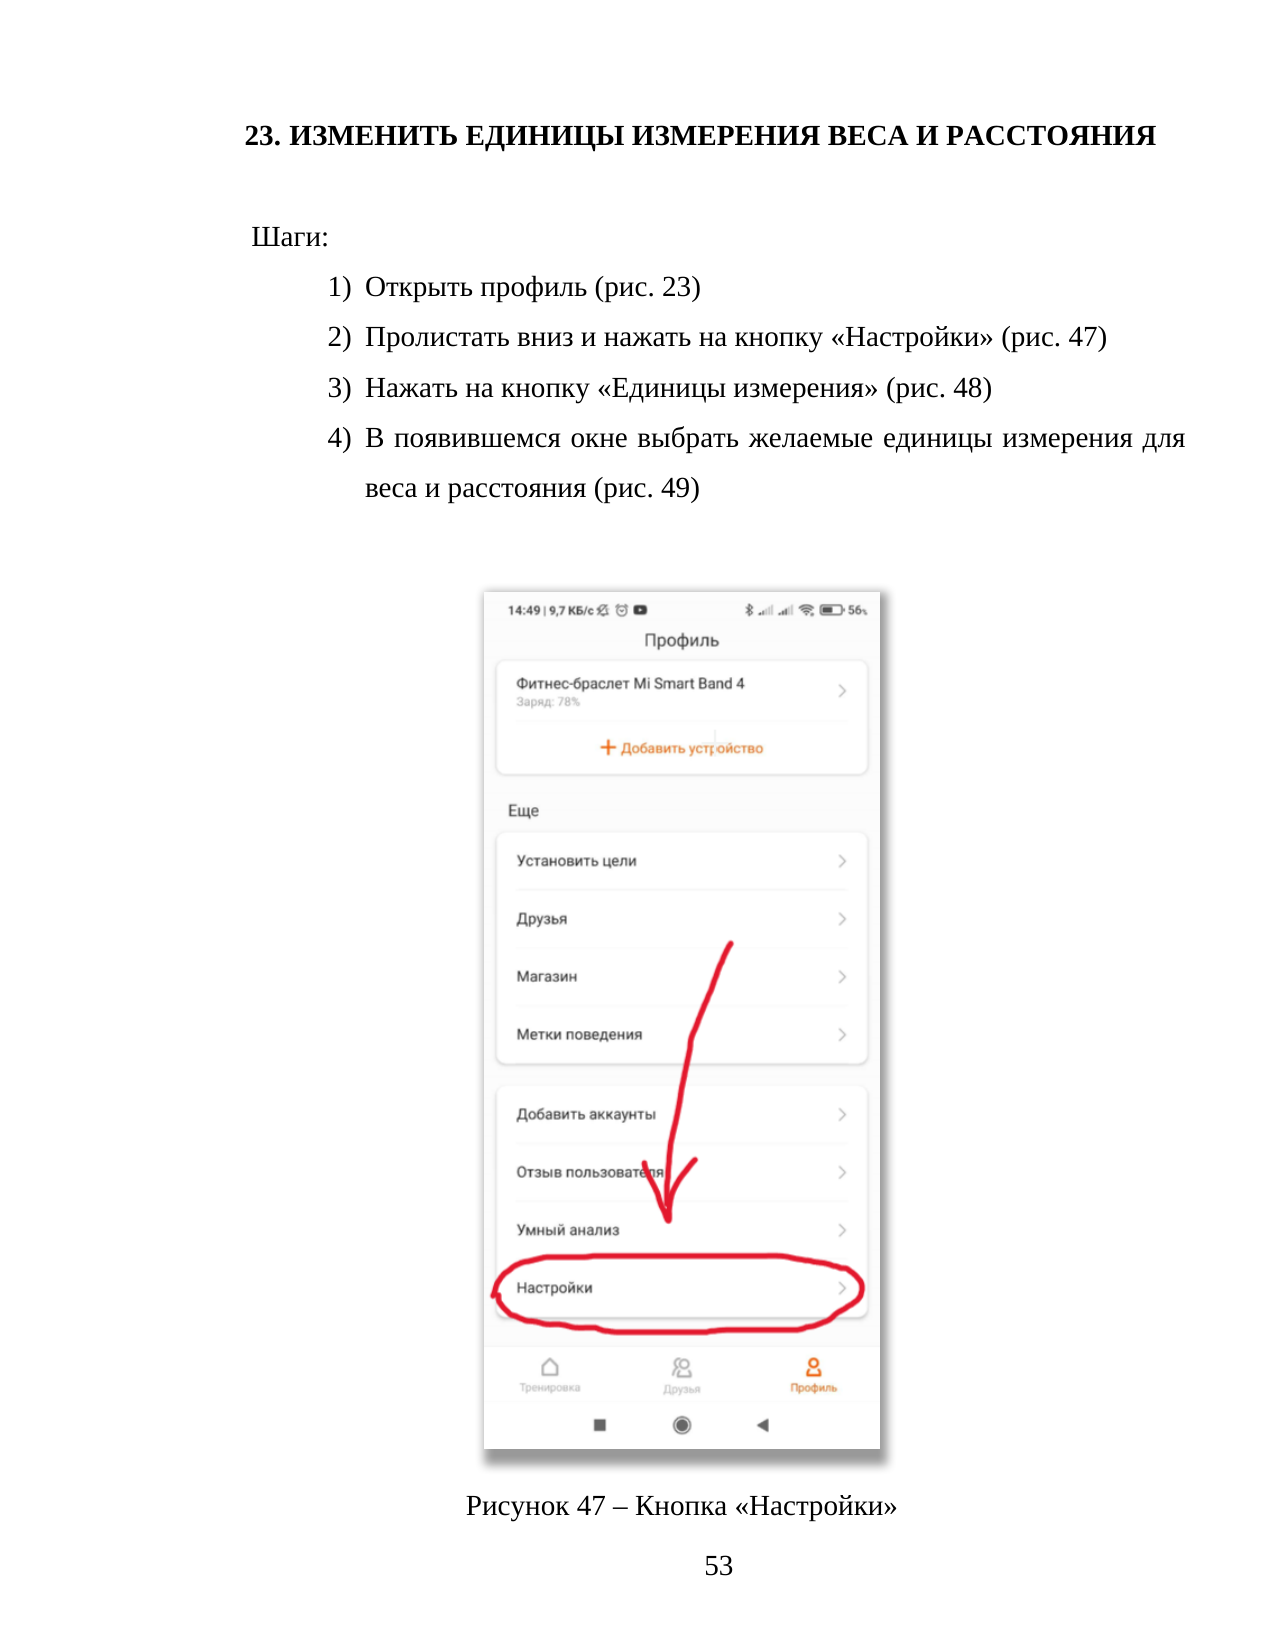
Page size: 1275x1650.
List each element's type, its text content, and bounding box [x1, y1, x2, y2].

picture [484, 592, 880, 1449]
subtitle ИЗМЕНИТЬ ЕДИНИЦЫ ИЗМЕРЕНИЯ ВЕСА И РАССТОЯНИЯ [215, 118, 1186, 152]
list Нажать на кнопку «Единицы измерения» (рис. 48) [327, 370, 1186, 403]
list В появившемся окне выбрать желаемые единицы измерения для веса и расстояния (рис. 49) [327, 420, 1186, 504]
text Шаги: [177, 219, 1186, 252]
text Рисунок 47 – Кнопка «Настройки» [177, 1488, 1186, 1521]
list Открыть профиль (рис. 23) [327, 269, 1186, 303]
list Пролистать вниз и нажать на кнопку «Настройки» (рис. 47) [327, 319, 1186, 353]
